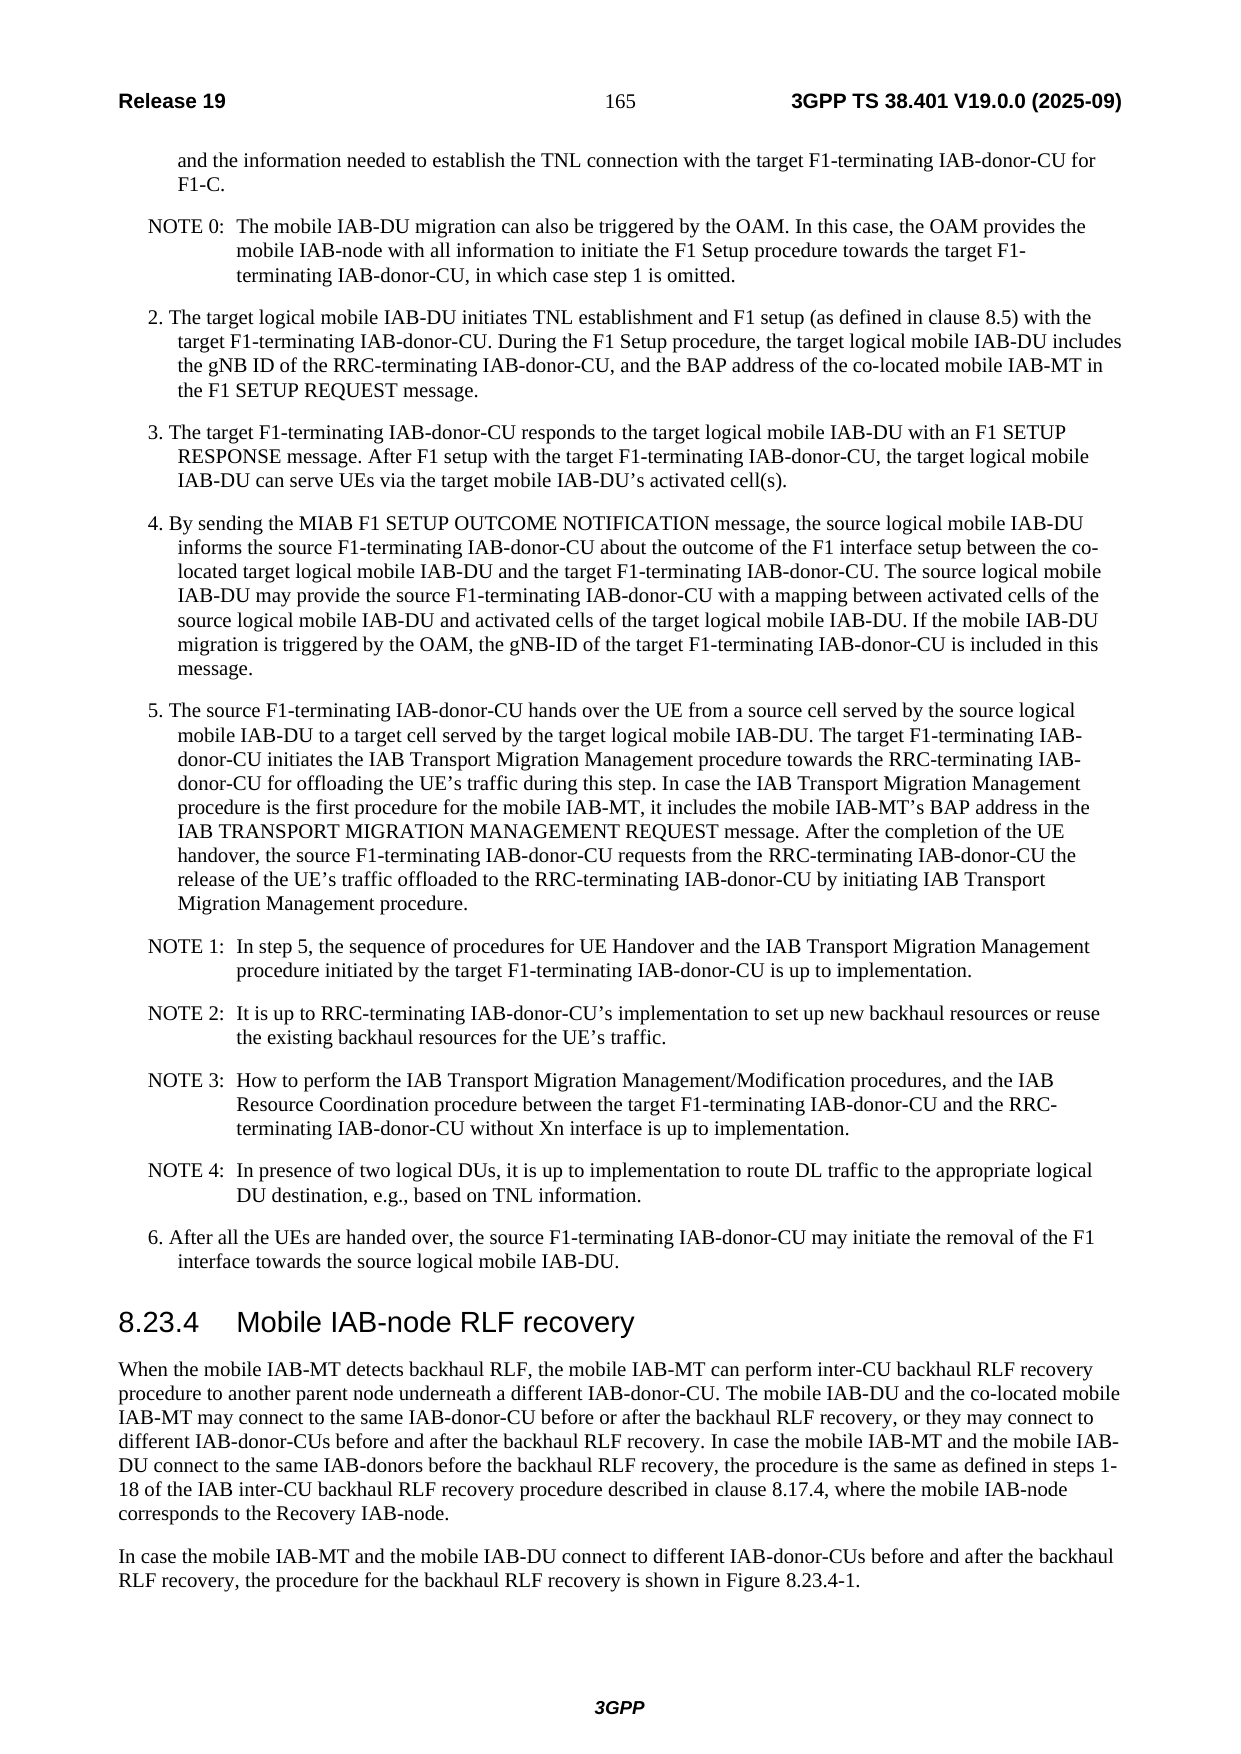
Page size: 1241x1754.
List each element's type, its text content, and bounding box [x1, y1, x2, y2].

text NOTE 3: How to perform the IAB Transport Migration Management/Modification procedures, and the IAB Resource Coordination procedure between the target F1-terminating IAB-donor-CU and the RRC-terminating IAB-donor-CU without Xn interface is up to implementation. [148, 1067, 1122, 1140]
text NOTE 0: The mobile IAB-DU migration can also be triggered by the OAM. In this case, the OAM provides the mobile IAB-node with all information to initiate the F1 Setup procedure towards the target F1-terminating IAB-donor-CU, in which case step 1 is omitted. [148, 214, 1122, 287]
text 3. The target F1-terminating IAB-donor-CU responds to the target logical mobile IAB-DU with an F1 SETUP RESPONSE message. After F1 setup with the target F1-terminating IAB-donor-CU, the target logical mobile IAB-DU can serve UEs via the target mobile IAB-DU’s activated cell(s). [148, 420, 1122, 492]
text NOTE 2: It is up to RRC-terminating IAB-donor-CU’s implementation to set up new backhaul resources or reuse the existing backhaul resources for the UE’s traffic. [148, 1001, 1122, 1049]
text 4. By sending the MIAB F1 SETUP OUTCOME NOTIFICATION message, the source logical mobile IAB-DU informs the source F1-terminating IAB-donor-CU about the outcome of the F1 interface setup between the co-located target logical mobile IAB-DU and the target F1-terminating IAB-donor-CU. The source logical mobile IAB-DU may provide the source F1-terminating IAB-donor-CU with a mapping between activated cells of the source logical mobile IAB-DU and activated cells of the target logical mobile IAB-DU. If the mobile IAB-DU migration is triggered by the OAM, the gNB-ID of the target F1-terminating IAB-donor-CU is included in this message. [148, 511, 1122, 680]
text NOTE 4: In presence of two logical DUs, it is up to implementation to route DL traffic to the appropriate logical DU destination, e.g., based on TNL information. [148, 1158, 1122, 1207]
text In case the mobile IAB-MT and the mobile IAB-DU connect to different IAB-donor-CUs before and after the backhaul RLF recovery, the procedure for the backhaul RLF recovery is shown in Figure 8.23.4-1. [118, 1544, 1122, 1592]
text 6. After all the UEs are handed over, the source F1-terminating IAB-donor-CU may initiate the removal of the F1 interface towards the source logical mobile IAB-DU. [148, 1225, 1122, 1273]
text When the mobile IAB-MT detects backhaul RLF, the mobile IAB-MT can perform inter-CU backhaul RLF recovery procedure to another parent node underneath a different IAB-donor-CU. The mobile IAB-DU and the co-located mobile IAB-MT may connect to the same IAB-donor-CU before or after the backhaul RLF recovery, or they may connect to different IAB-donor-CUs before and after the backhaul RLF recovery. In case the mobile IAB-MT and the mobile IAB-DU connect to the same IAB-donors before the backhaul RLF recovery, the procedure is the same as defined in steps 1-18 of the IAB inter-CU backhaul RLF recovery procedure described in clause 8.17.4, where the mobile IAB-node corresponds to the Recovery IAB-node. [118, 1357, 1122, 1525]
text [148, 147, 1122, 196]
text 2. The target logical mobile IAB-DU initiates TNL establishment and F1 setup (as defined in clause 8.5) with the target F1-terminating IAB-donor-CU. During the F1 Setup procedure, the target logical mobile IAB-DU includes the gNB ID of the RRC-terminating IAB-donor-CU, and the BAP address of the co-located mobile IAB-MT in the F1 SETUP REQUEST message. [148, 305, 1122, 402]
text 5. The source F1-terminating IAB-donor-CU hands over the UE from a source cell served by the source logical mobile IAB-DU to a target cell served by the target logical mobile IAB-DU. The target F1-terminating IAB-donor-CU initiates the IAB Transport Migration Management procedure towards the RRC-terminating IAB-donor-CU for offloading the UE’s traffic during this step. In case the IAB Transport Migration Management procedure is the first procedure for the mobile IAB-MT, it includes the mobile IAB-MT’s BAP address in the IAB TRANSPORT MIGRATION MANAGEMENT REQUEST message. After the completion of the UE handover, the source F1-terminating IAB-donor-CU requests from the RRC-terminating IAB-donor-CU the release of the UE’s traffic offloaded to the RRC-terminating IAB-donor-CU by initiating IAB Transport Migration Management procedure. [148, 698, 1122, 915]
text NOTE 1: In step 5, the sequence of procedures for UE Handover and the IAB Transport Migration Management procedure initiated by the target F1-terminating IAB-donor-CU is up to implementation. [148, 934, 1122, 982]
subtitle 8.23.4 Mobile IAB-node RLF recovery [118, 1305, 1122, 1338]
